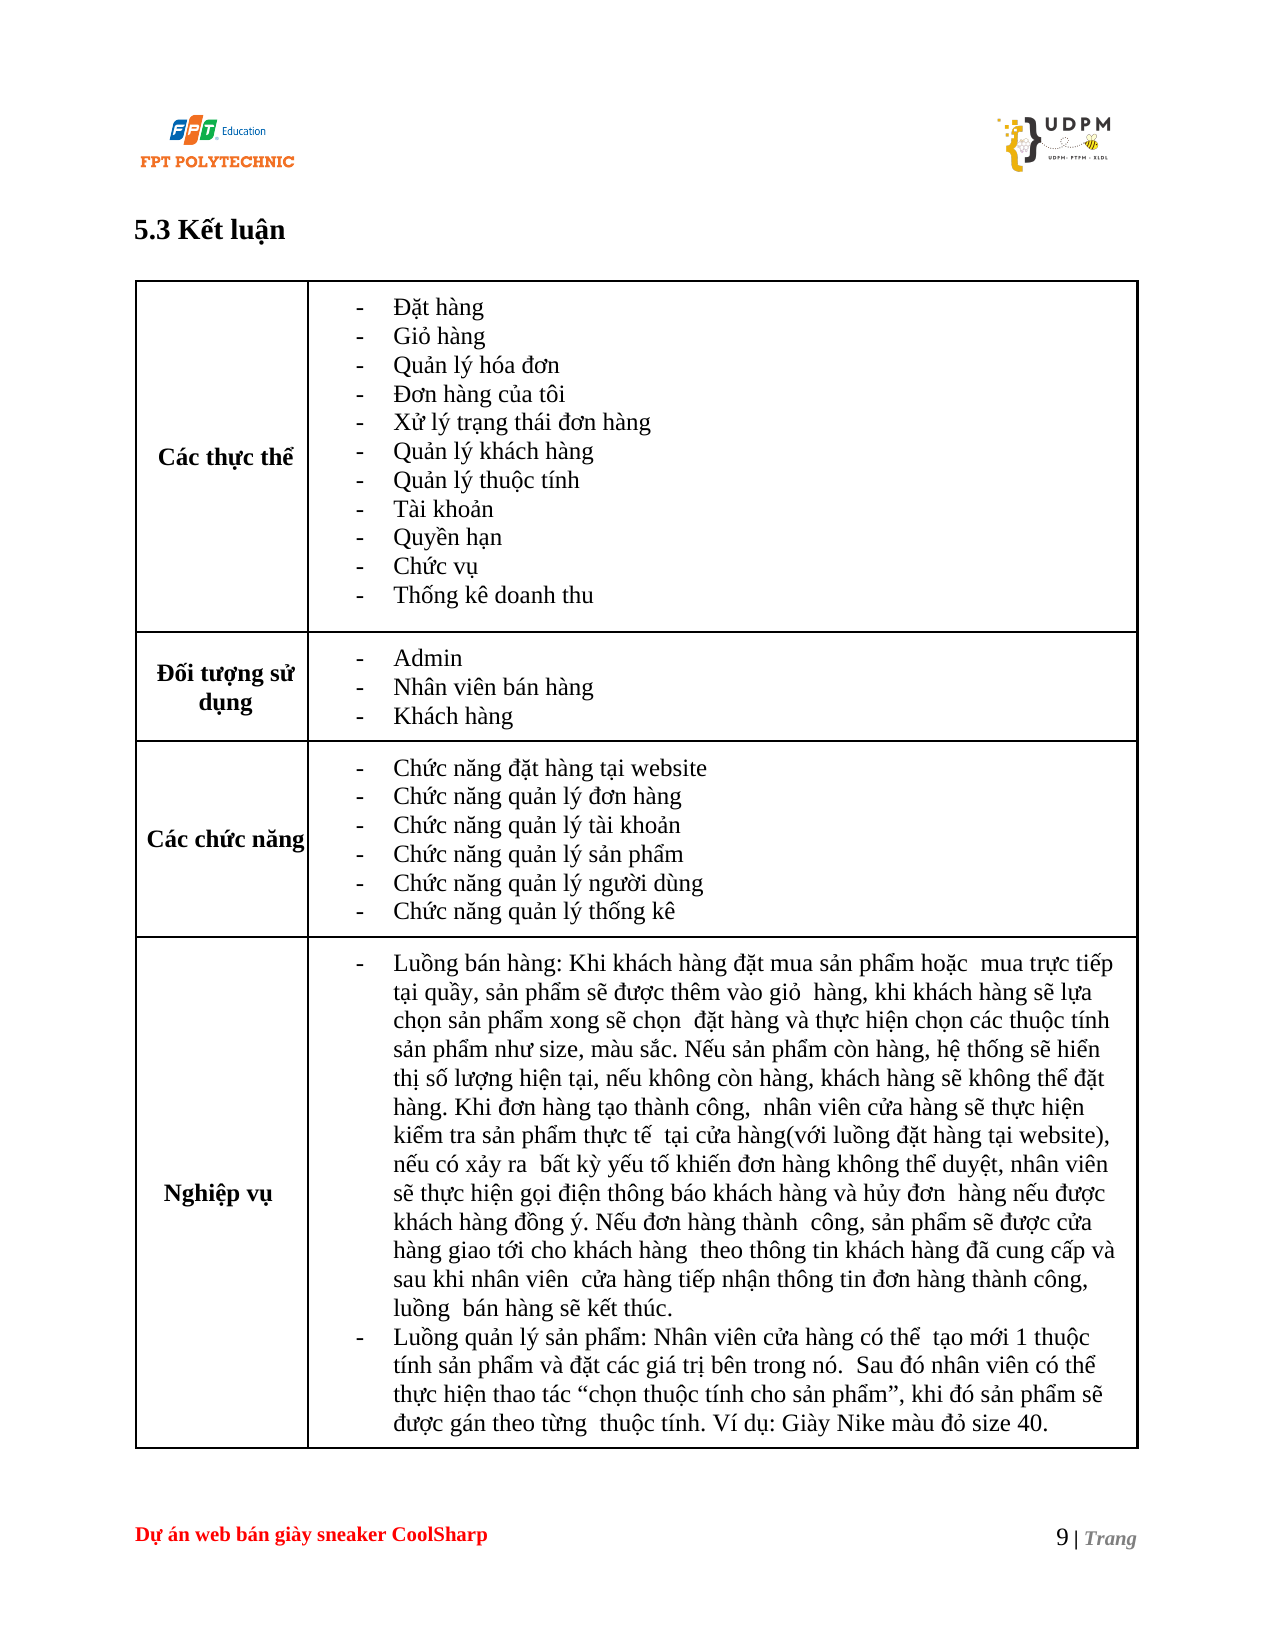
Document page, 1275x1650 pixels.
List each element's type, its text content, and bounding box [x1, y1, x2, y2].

subtitle 5.3 Kết luận [134, 212, 1140, 246]
picture [135, 107, 299, 180]
picture [977, 99, 1141, 189]
